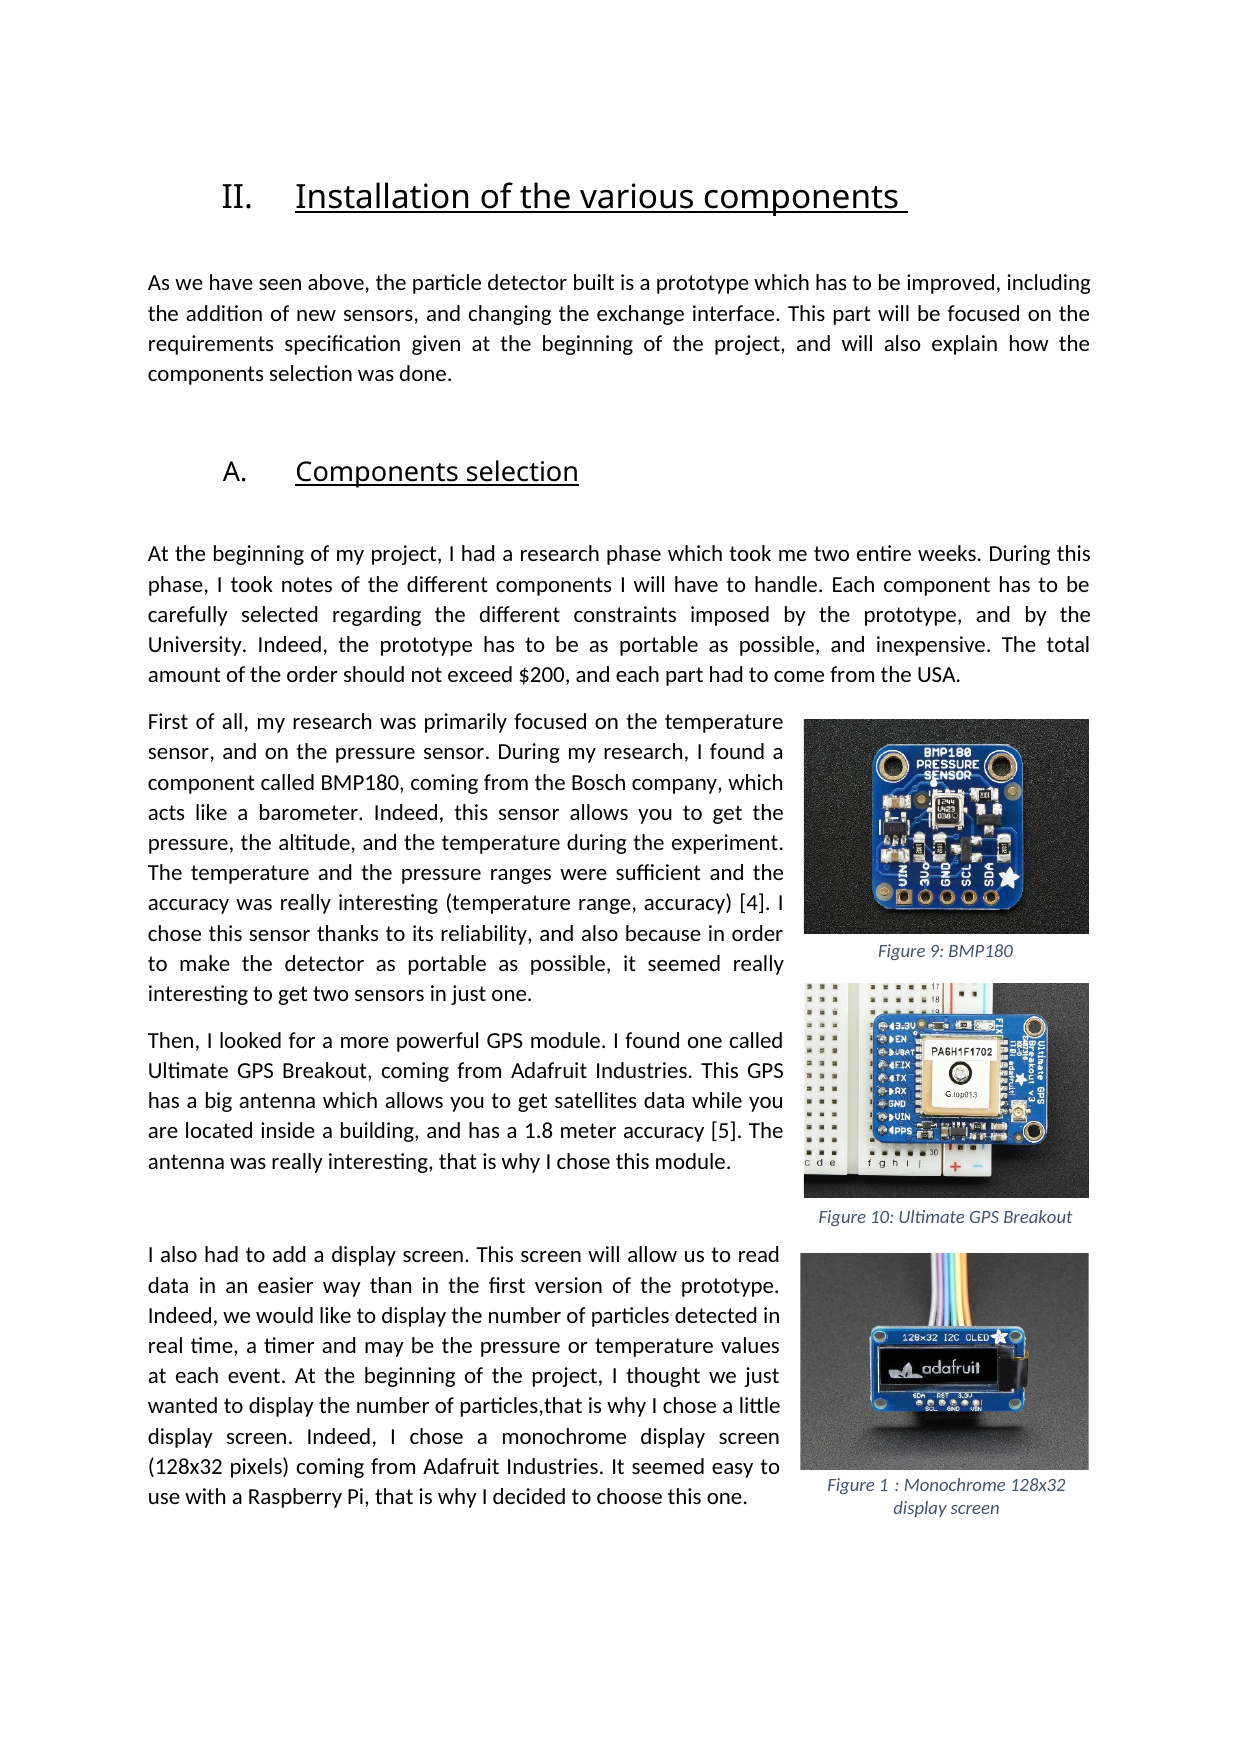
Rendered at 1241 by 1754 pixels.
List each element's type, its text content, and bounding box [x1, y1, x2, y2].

text First of all, my research was primarily focused on the temperature sensor, and on the pressure sensor. During my research, I found a component called BMP180, coming from the Bosch company, which acts like a barometer. Indeed, this sensor allows you to get the pressure, the altitude, and the temperature during the experiment. The temperature and the pressure ranges were sufficient and the accuracy was really interesting (temperature range, accuracy) [4]. I chose this sensor thanks to its reliability, and also because in order to make the detector as portable as possible, it seemed really interesting to get two sensors in just one. [148, 707, 1093, 1007]
text Then, I looked for a more powerful GPS module. I found one called Ultimate GPS Breakout, coming from Adafruit Industries. This GPS has a big antenna which allows you to get satellites data while you are located inside a building, and has a 1.8 meter accuracy [5]. The antenna was really interesting, that is why I chose this module. [148, 1026, 803, 1175]
subtitle Components selection [223, 453, 1093, 490]
subtitle II. Installation of the various components [148, 173, 1093, 218]
picture [803, 983, 1089, 1198]
text I also had to add a display screen. This screen will allow us to read data in an easier way than in the first version of the prototype. Indeed, we would like to display the number of particles detected in real time, a timer and may be the pressure or temperature values at each event. At the beginning of the project, I thought we just wanted to display the number of particles,that is why I chose a little display screen. Indeed, I chose a monochrome display screen (128x32 pixels) coming from Adafruit Industries. It seemed easy to use with a Raspberry Pi, that is why I decided to choose this one. [148, 1241, 1093, 1510]
text At the beginning of my project, I had a research phase which took me two entire weeks. During this phase, I took notes of the different components I will have to handle. Each component has to be carefully selected regarding the different constraints imposed by the prototype, and by the University. Indeed, the prototype has to be as portable as possible, and inexpensive. The total amount of the order should not exceed $200, and each part had to come from the USA. [148, 539, 1093, 688]
picture [800, 1253, 1089, 1470]
text As we have seen above, the particle detector built is a prototype which has to be improved, including the addition of new sensors, and changing the exchange interface. This part will be focused on the requirements specification given at the beginning of the project, and will also explain how the components selection was done. [148, 268, 1093, 387]
picture [803, 719, 1089, 934]
